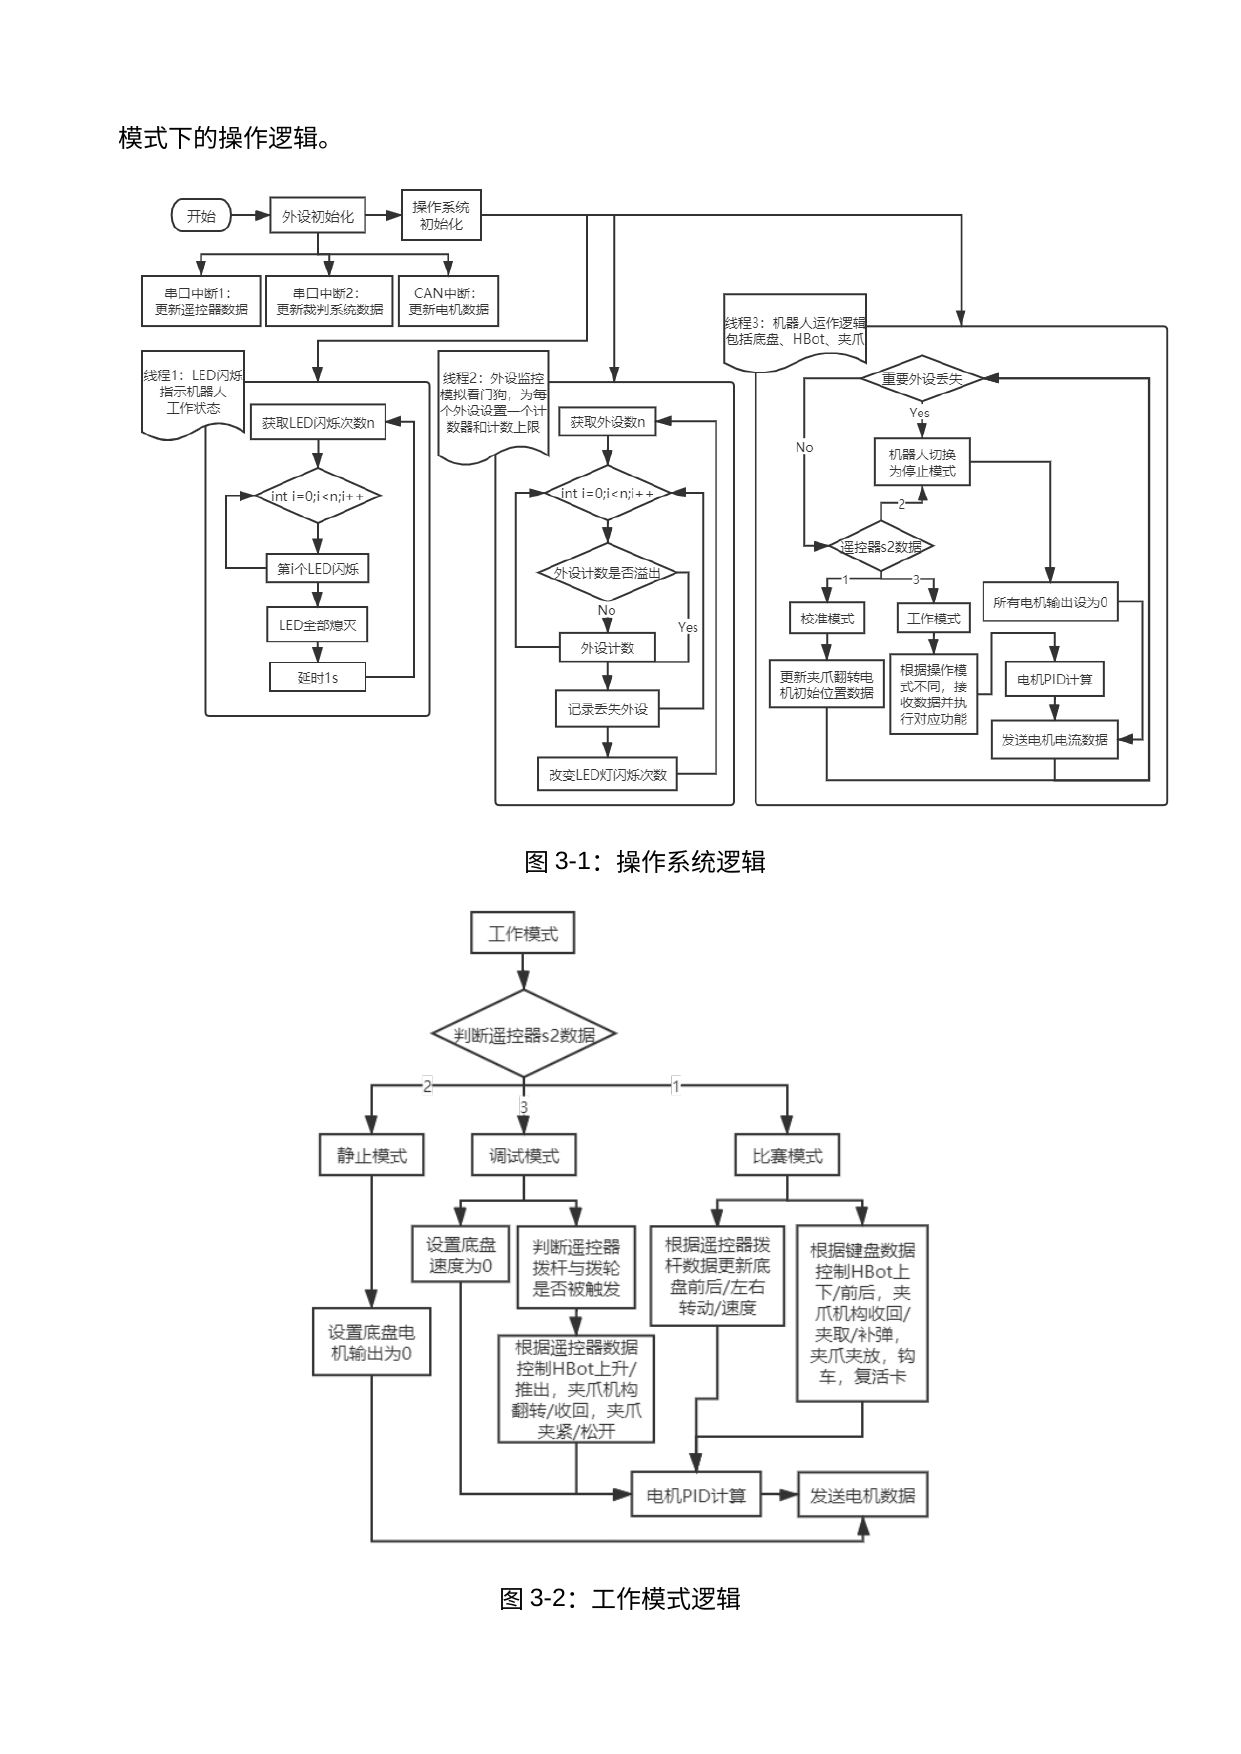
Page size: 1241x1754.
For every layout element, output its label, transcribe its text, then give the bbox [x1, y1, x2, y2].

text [118, 118, 1122, 154]
picture [118, 182, 1189, 818]
text 图3-1：操作系统逻辑 [118, 842, 1122, 879]
picture [284, 907, 956, 1555]
text 图3-2：工作模式逻辑 [118, 1579, 1122, 1615]
